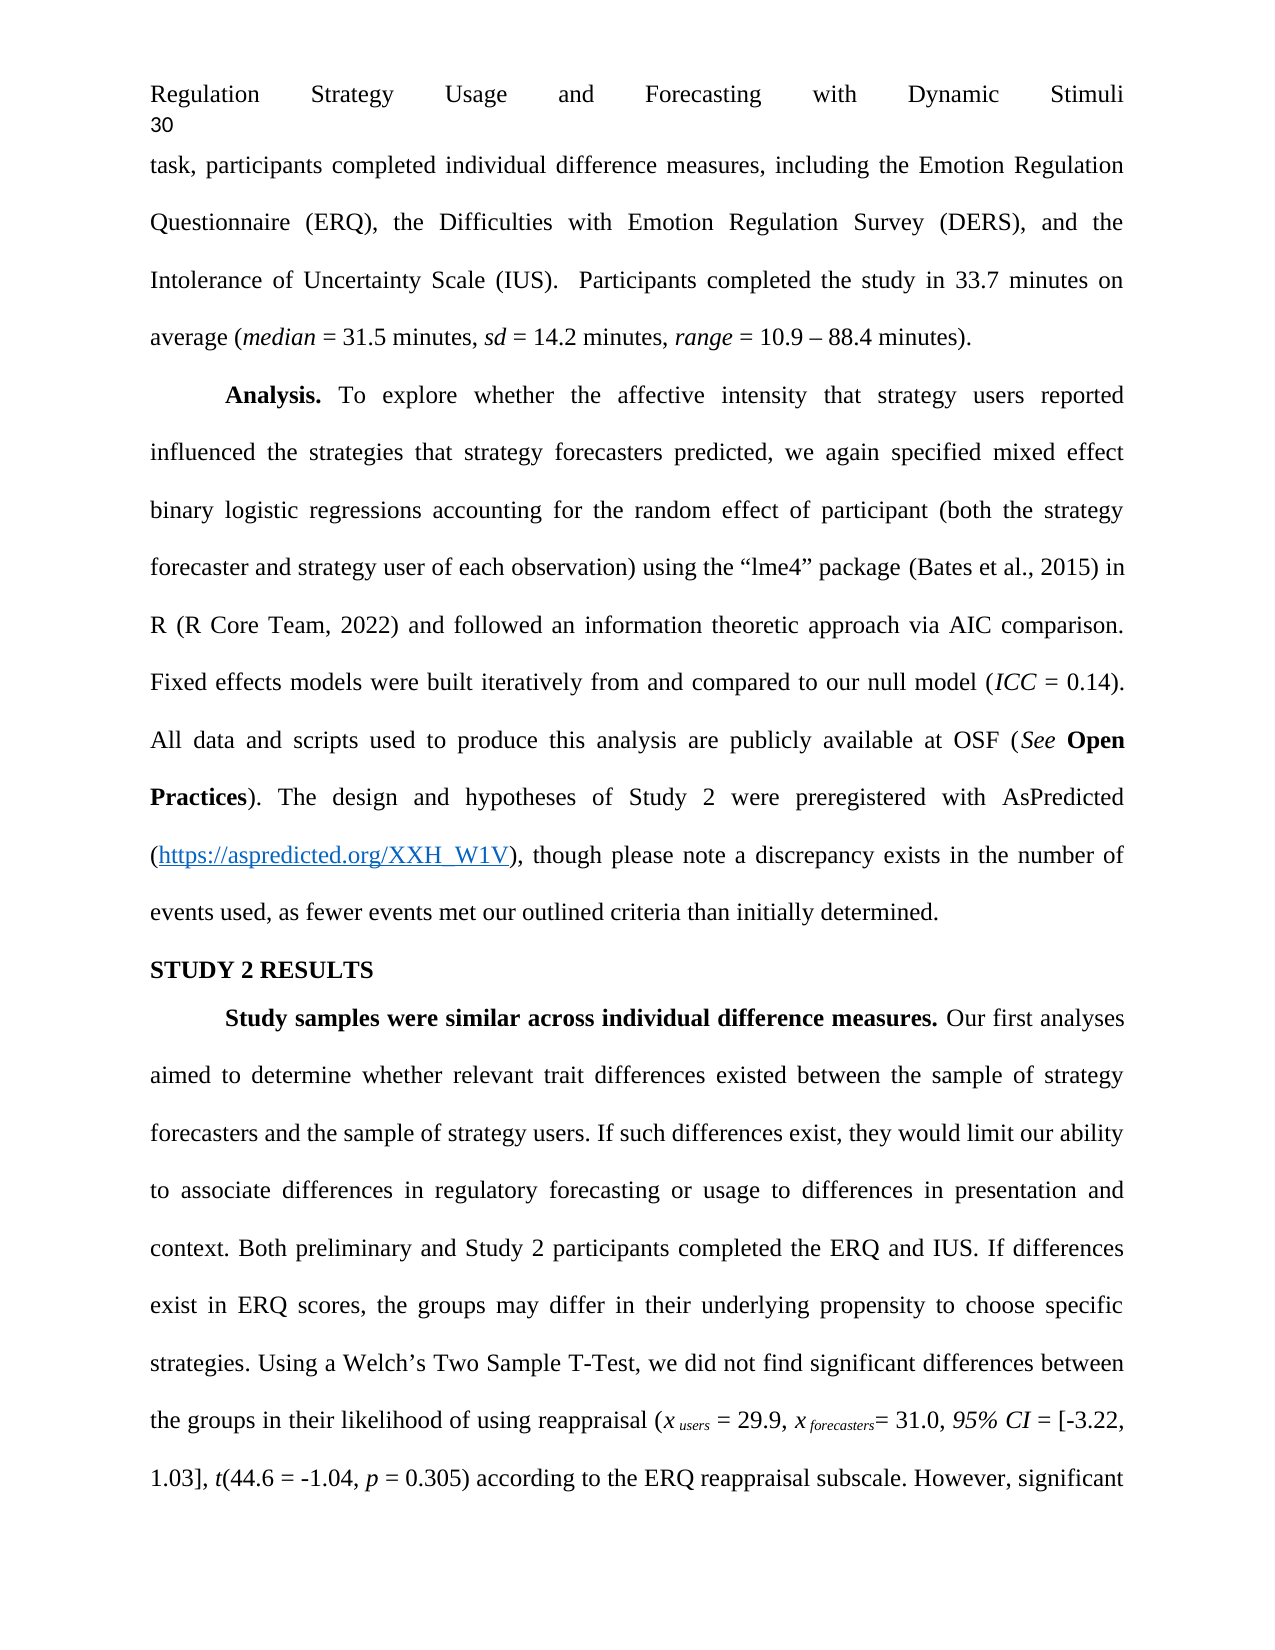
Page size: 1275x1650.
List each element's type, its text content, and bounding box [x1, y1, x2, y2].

text STUDY 2 RESULTS [150, 955, 1125, 984]
text MATERIALS AND PROCEDURE: Details from seventy-eight (78) negatively-valenced preliminary study events regulated through either reappraisal or distraction were presented to online participants. Participants first read definitions of both reappraisal (thinking about the experience in a way that reduces the intensity of the negative emotions) and distraction (looking or thinking about something else that is emotionally neutral) and reviewed examples of how both strategies might be employed. These haunted house-specific examples included: a.) making an effort to remind oneself that the people are just actors who are using props, rather than zombies trying to hurt them, and b.) choosing to look down at one’s feet or focusing on what one ate for lunch rather than focusing on the zombies coming after you, for reappraisal and distraction specifically. Participants performed a brief practice task which required successfully defining and applying both categories before the primary task began (Fig. 5). Participants were provided an opportunity to pause participation and contact research staff if they had questions about definitions or strategy application before proceeding. All 78 events were randomized and serially presented. These events were screened for information pertinent to reappraisal and distraction that may unduly influence participant decisions. For each event, the emotions experienced, the intensity of each emotion, how the original regulation strategy user described the event, and definitions for both strategies were displayed. Participants were then asked to predict which strategy they would choose to reduce the emotional intensity of the situation. Participants were granted as much time as needed to complete the task. Following the primary task, participants completed individual difference measures, including the Emotion Regulation Questionnaire (ERQ), the Difficulties with Emotion Regulation Survey (DERS), and the Intolerance of Uncertainty Scale (IUS). Participants completed the study in 33.7 minutes on average (median = 31.5 minutes, sd = 14.2 minutes, range = 10.9 – 88.4 minutes). [150, 150, 1125, 351]
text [150, 1003, 1125, 1491]
text Analysis. To explore whether the affective intensity that strategy users reported influenced the strategies that strategy forecasters predicted, we again specified mixed effect binary logistic regressions accounting for the random effect of participant (both the strategy forecaster and strategy user of each observation) using the “lme4” package (Bates et al., 2015) in R (R Core Team, 2022) and followed an information theoretic approach via AIC comparison. Fixed effects models were built iteratively from and compared to our null model (ICC = 0.14). All data and scripts used to produce this analysis are publicly available at OSF (See Open Practices). The design and hypotheses of Study 2 were preregistered with AsPredicted (https://aspredicted.org/XXH_W1V), though please note a discrepancy exists in the number of events used, as fewer events met our outlined criteria than initially determined. [150, 380, 1125, 926]
